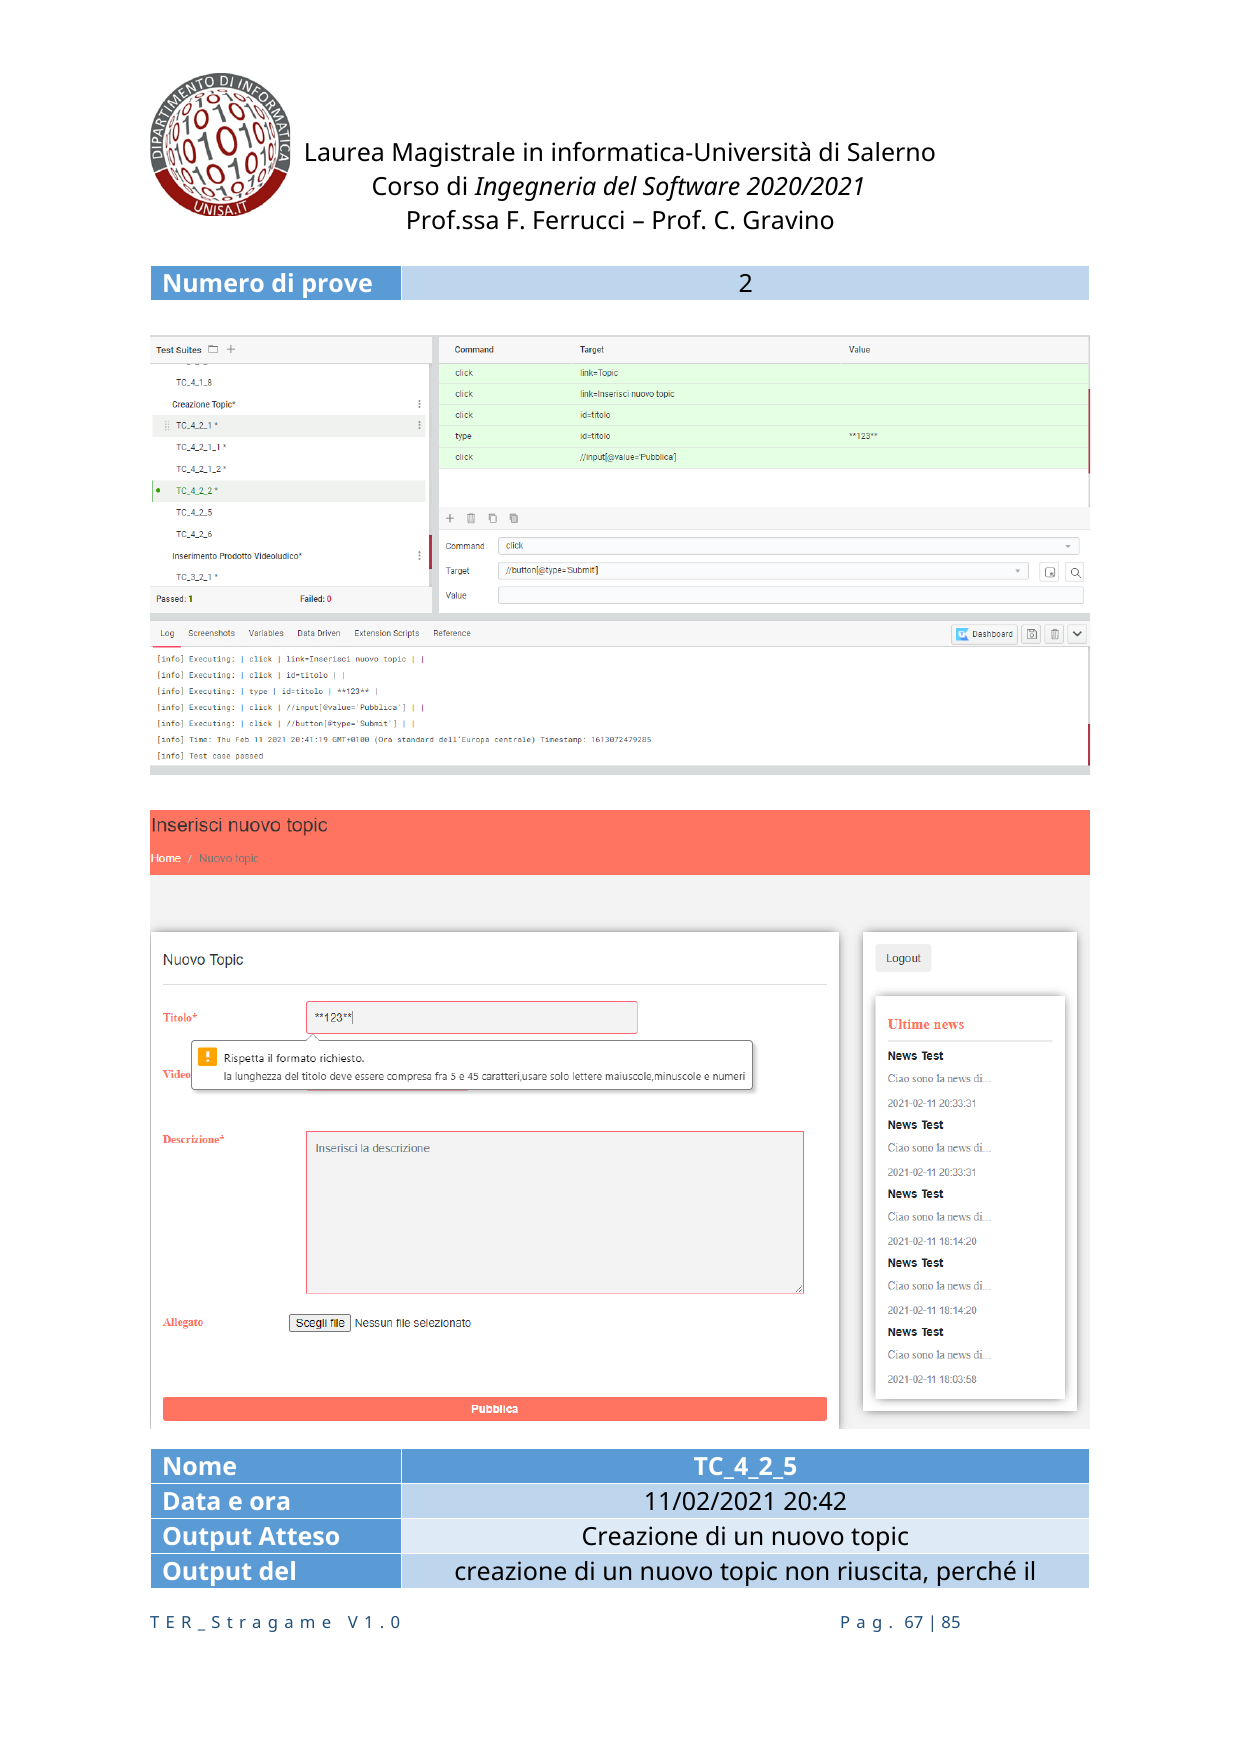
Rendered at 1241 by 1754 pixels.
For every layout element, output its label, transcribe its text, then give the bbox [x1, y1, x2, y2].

table_header TC_4_2_5 [402, 1449, 1089, 1483]
table_cell Output del sistema [151, 1554, 401, 1588]
table_cell Data e ora [151, 1484, 401, 1518]
table_cell Numero di prove [151, 266, 401, 300]
picture [150, 335, 1091, 775]
picture [149, 73, 290, 215]
table_cell Creazione di un nuovo topic [402, 1519, 1089, 1553]
table_header Nome [151, 1449, 401, 1483]
picture [150, 810, 1090, 1429]
table_cell 11/02/2021 20:42 [402, 1484, 1089, 1518]
table_cell 2 [402, 266, 1089, 300]
table_cell Output Atteso [151, 1519, 401, 1553]
table_cell creazione di un nuovo topic non riuscita, perché il campo descrizione è vuoto [402, 1554, 1089, 1588]
